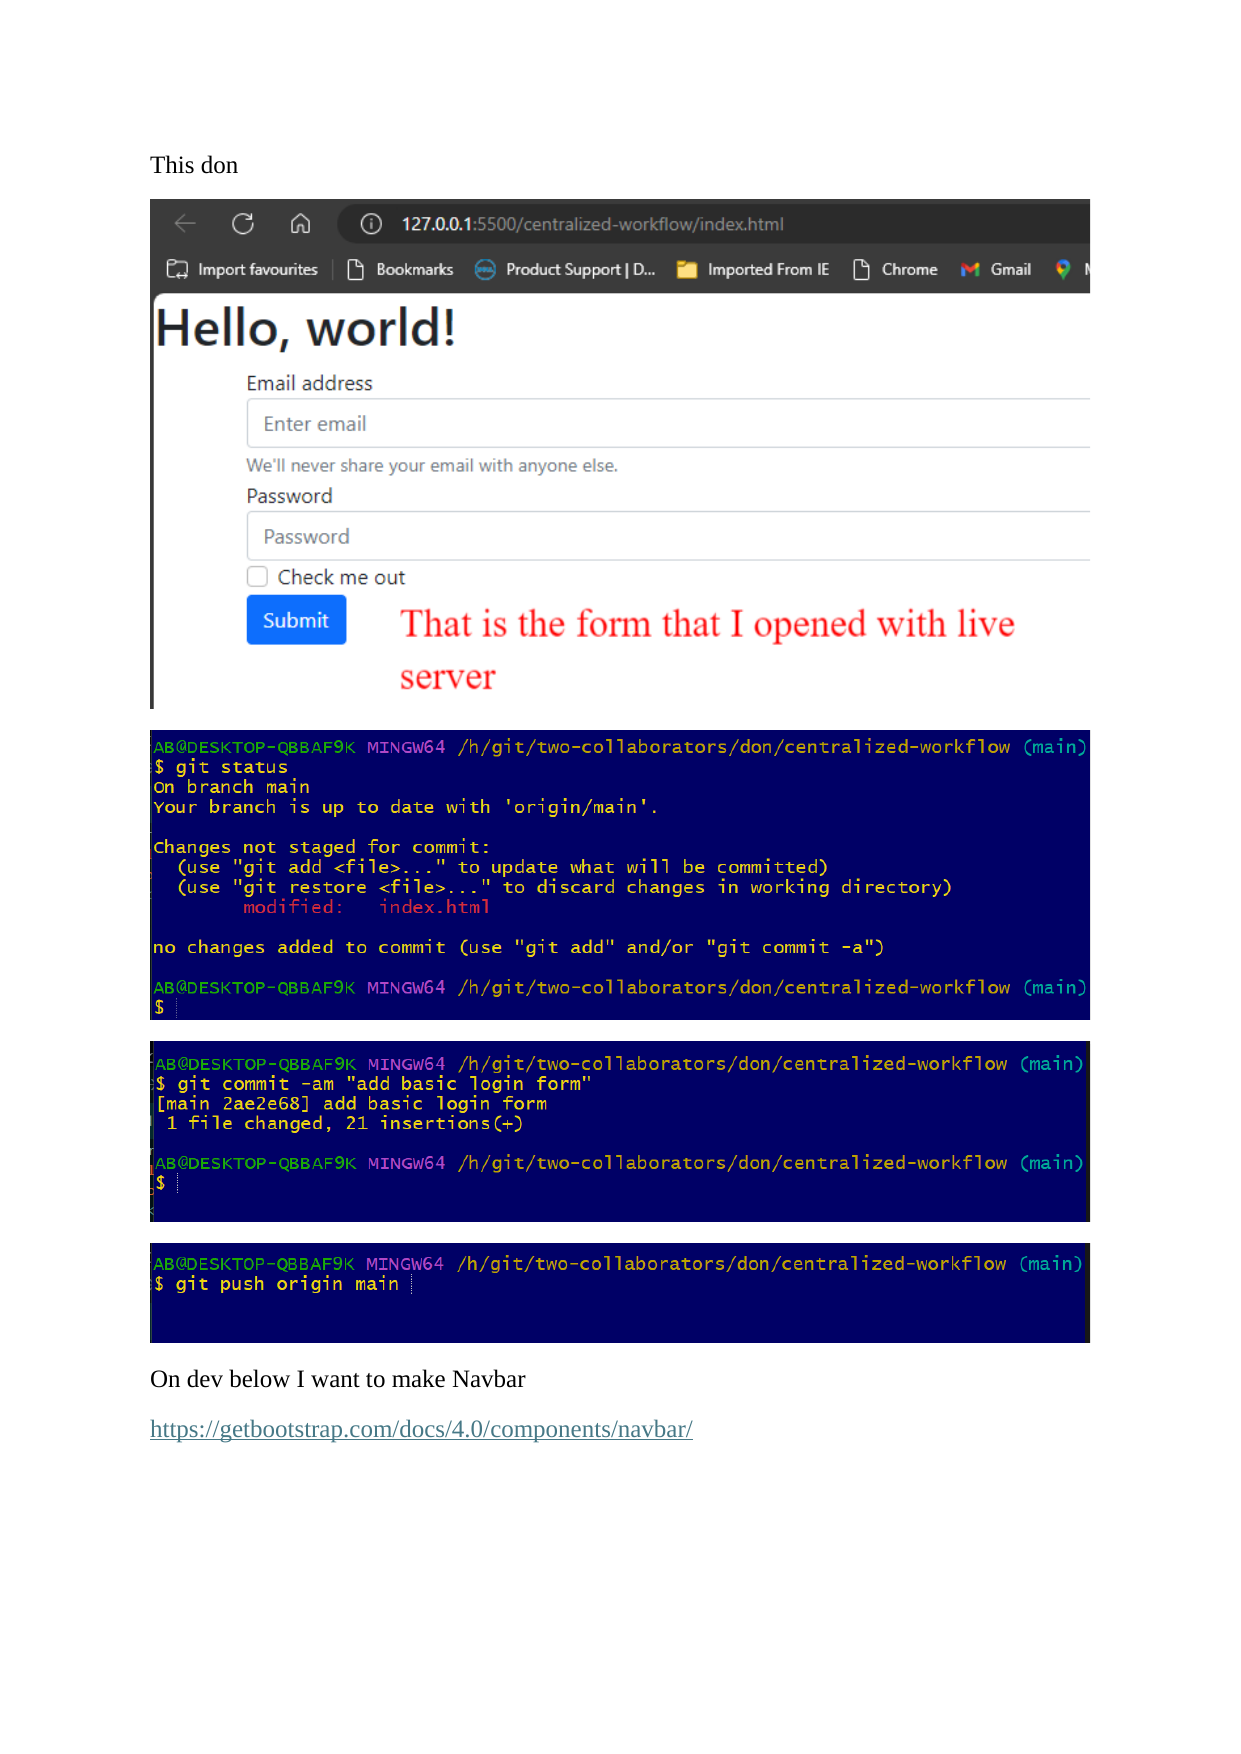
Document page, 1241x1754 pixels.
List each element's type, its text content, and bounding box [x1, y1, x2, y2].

picture [150, 199, 1091, 709]
text https://getbootstrap.com/docs/4.0/components/navbar/ [150, 1414, 1090, 1442]
picture [150, 730, 1091, 1020]
text On dev below I want to make Navbar [150, 1364, 1090, 1393]
text This don [150, 150, 1090, 179]
picture [150, 1041, 1091, 1222]
picture [150, 1243, 1091, 1343]
